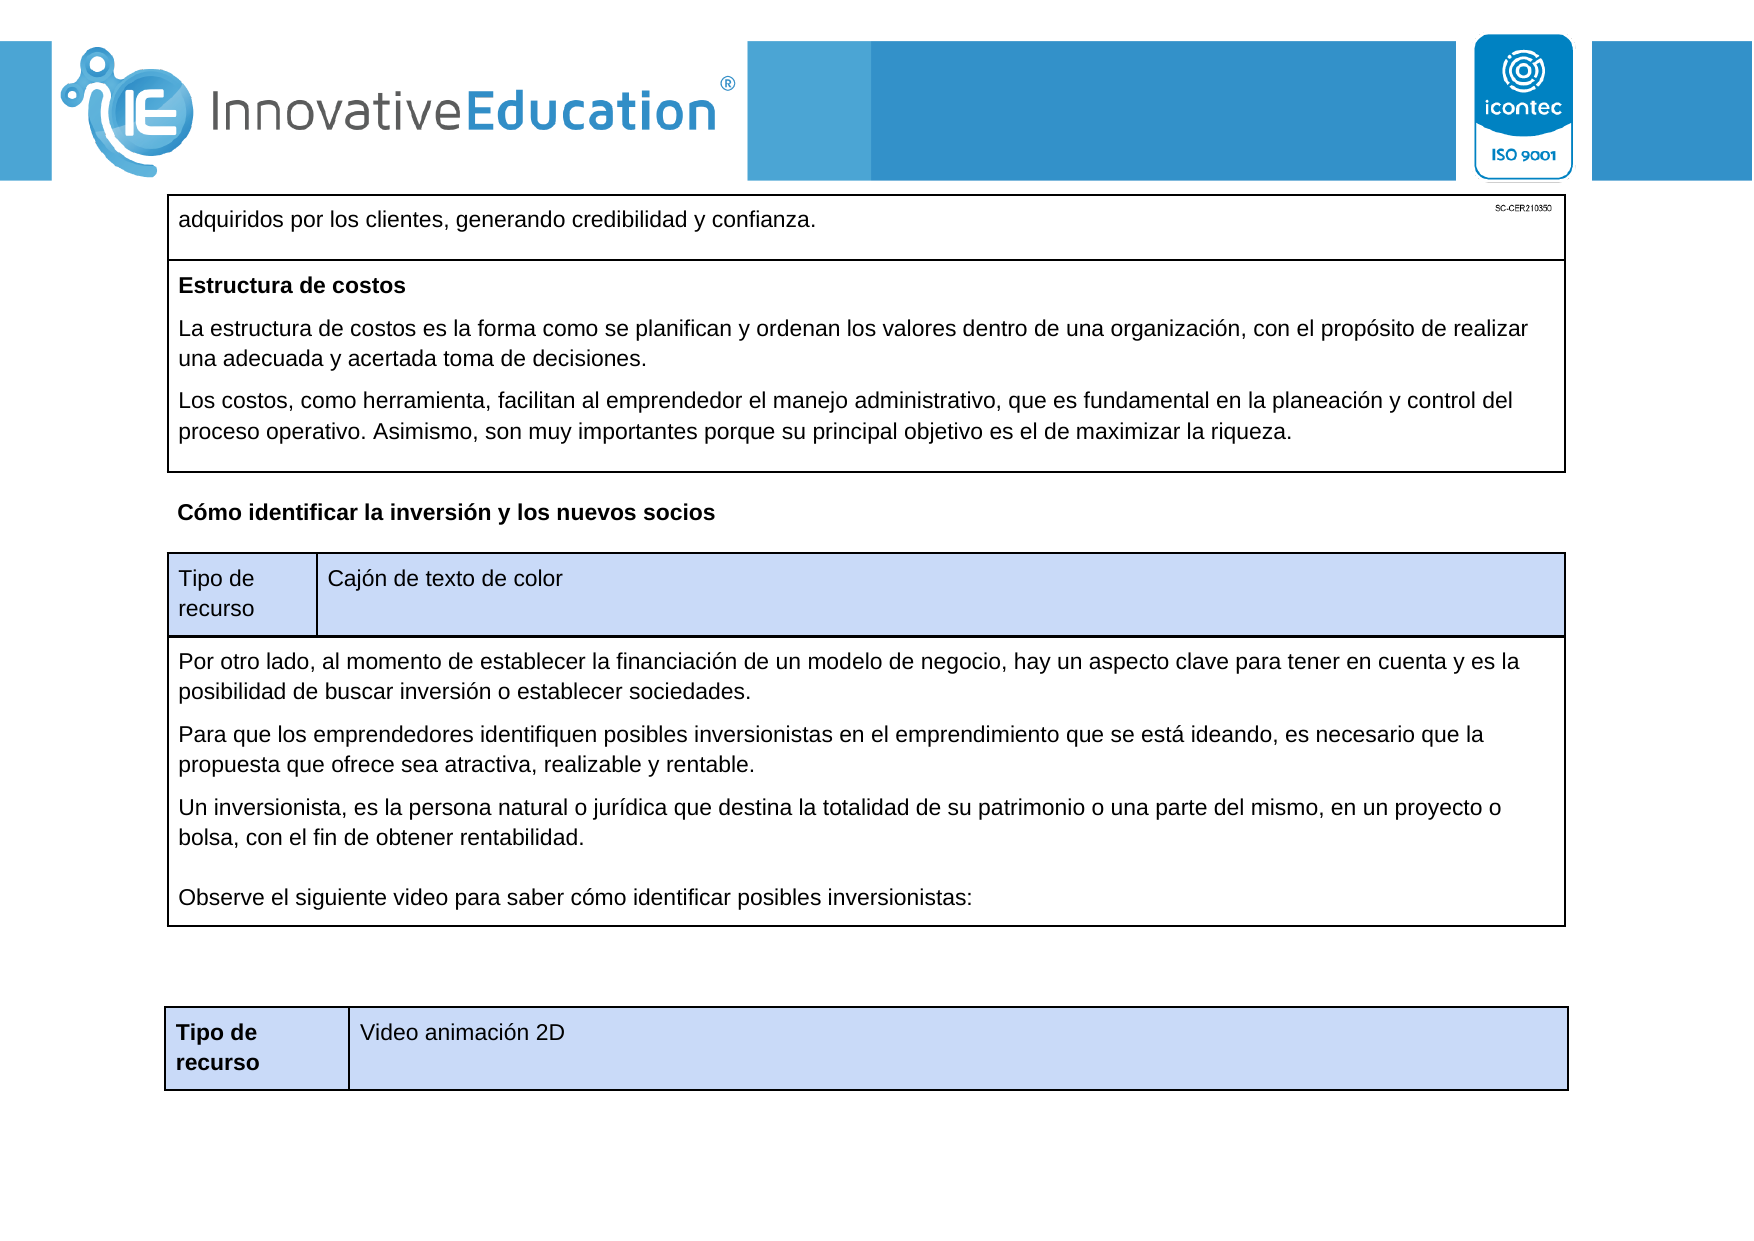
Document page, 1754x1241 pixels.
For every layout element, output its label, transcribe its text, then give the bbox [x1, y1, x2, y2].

table_header Tipo de recurso [166, 1008, 348, 1089]
table_header Tipo de recurso [169, 554, 316, 635]
table_header Cajón de texto de color [318, 554, 1564, 635]
table_cell Estructura de costos La estructura de costos es la forma como se planifican y ordenan los valores dentro de una organización, con el propósito de realizar una adecuada y acertada toma de decisiones. Los costos, como herramienta, facilitan al emprendedor el manejo administrativo, que es fundamental en la planeación y control del proceso operativo. Asimismo, son muy importantes porque su principal objetivo es el de maximizar la riqueza. [169, 261, 1564, 471]
table_cell Por otro lado, al momento de establecer la financiación de un modelo de negocio, hay un aspecto clave para tener en cuenta y es la posibilidad de buscar inversión o establecer sociedades. Para que los emprendedores identifiquen posibles inversionistas en el emprendimiento que se está ideando, es necesario que la propuesta que ofrece sea atractiva, realizable y rentable. Un inversionista, es la persona natural o jurídica que destina la totalidad de su patrimonio o una parte del mismo, en un proyecto o bolsa, con el fin de obtener rentabilidad. Observe el siguiente video para saber cómo identificar posibles inversionistas: [169, 638, 1564, 925]
picture [0, 28, 1456, 194]
text Cómo identificar la inversión y los nuevos socios [177, 499, 1577, 526]
picture [1471, 32, 1576, 214]
picture [1592, 28, 1752, 194]
table_header Video animación 2D [350, 1008, 1567, 1089]
